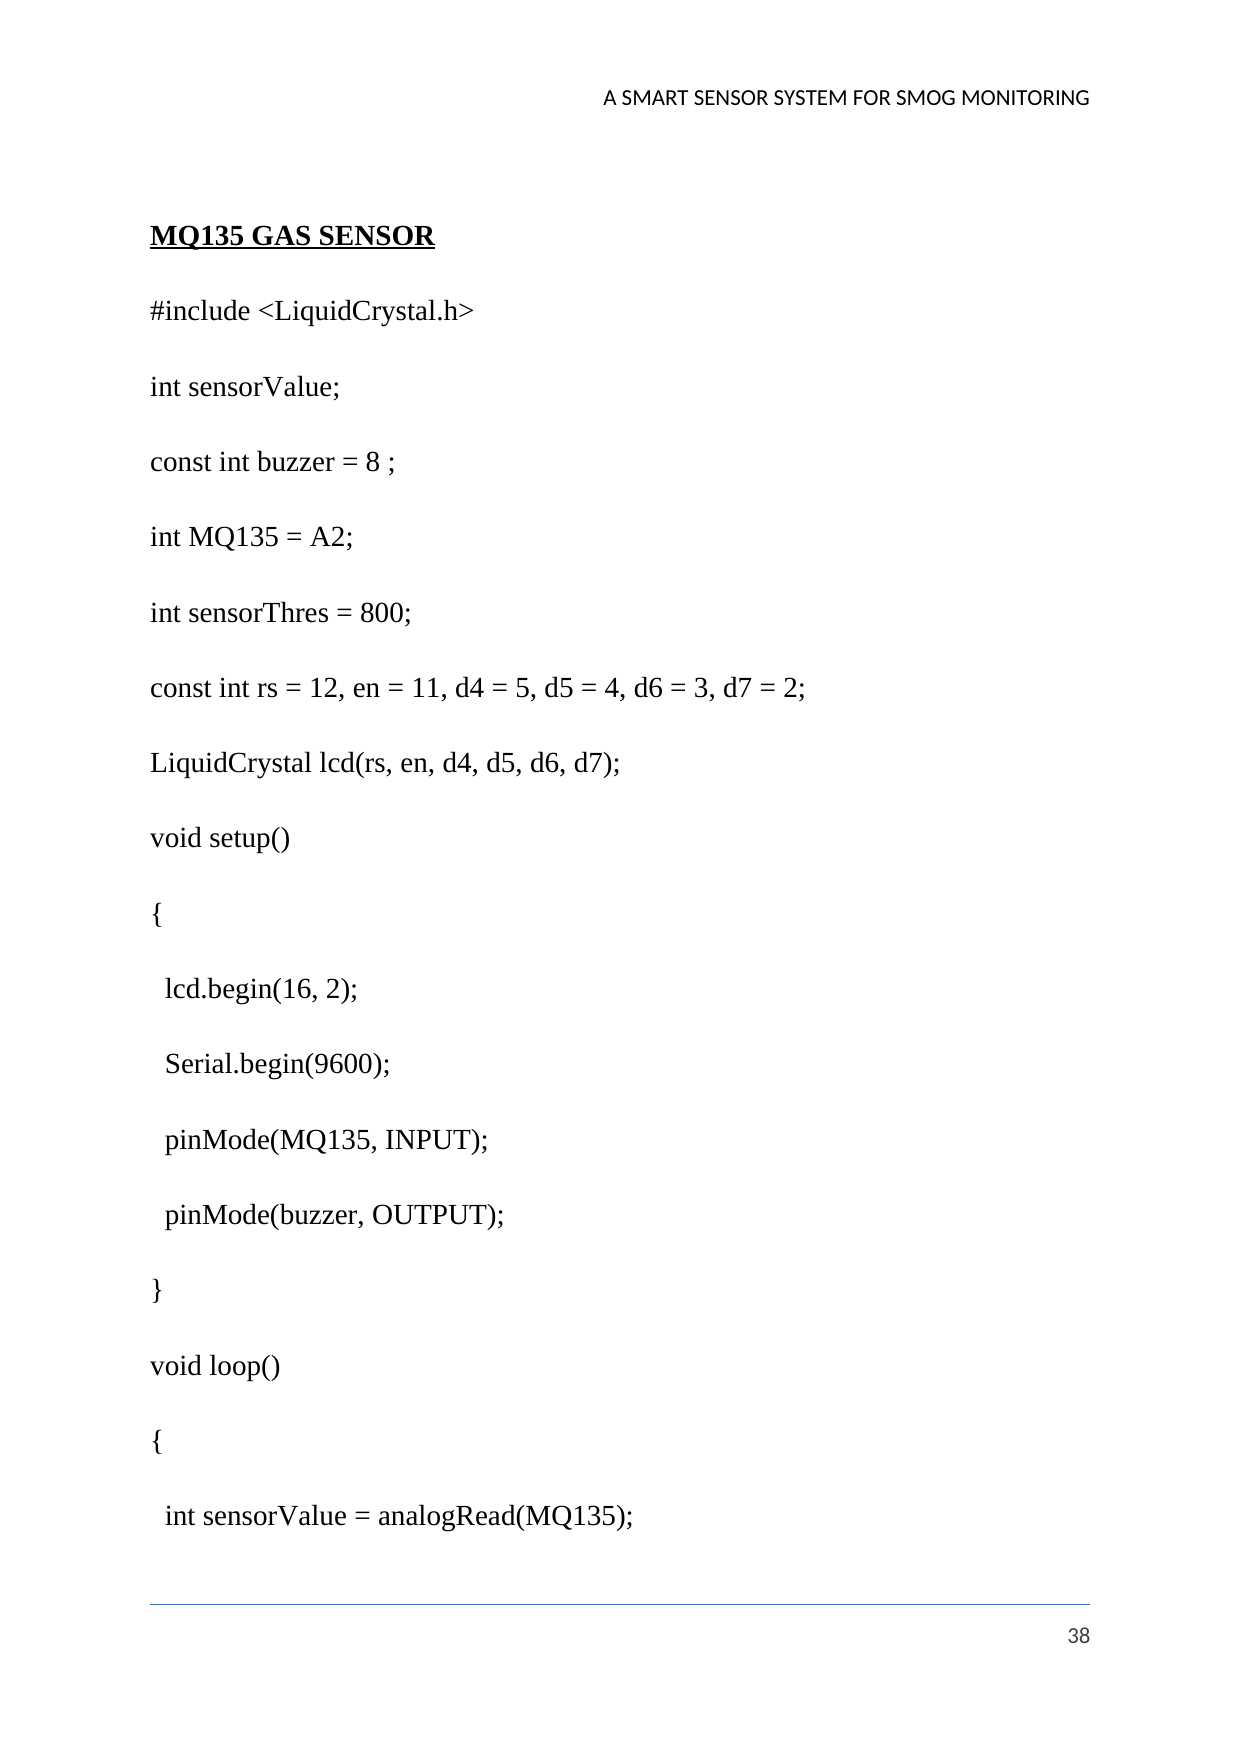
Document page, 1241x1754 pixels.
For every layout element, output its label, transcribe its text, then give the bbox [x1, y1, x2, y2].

text } [150, 1272, 1078, 1306]
text MQ135 GAS SENSOR [150, 218, 1078, 252]
text #include <LiquidCrystal.h> [150, 293, 1078, 327]
text { [150, 1423, 1078, 1457]
text int sensorThres = 800; [150, 595, 1078, 628]
text void loop() [150, 1348, 1078, 1381]
text pinMode(buzzer, OUTPUT); [150, 1197, 1078, 1231]
text int sensorValue; [150, 369, 1078, 402]
text const int buzzer = 8 ; [150, 444, 1078, 478]
text void setup() [150, 821, 1078, 854]
text const int rs = 12, en = 11, d4 = 5, d5 = 4, d6 = 3, d7 = 2; [150, 670, 1078, 703]
text lcd.begin(16, 2); [150, 971, 1078, 1005]
text pinMode(MQ135, INPUT); [150, 1122, 1078, 1155]
text int sensorValue = analogRead(MQ135); [150, 1498, 1078, 1532]
text Serial.begin(9600); [150, 1047, 1078, 1080]
text { [150, 896, 1078, 929]
text int MQ135 = A2; [150, 519, 1078, 553]
text LiquidCrystal lcd(rs, en, d4, d5, d6, d7); [150, 745, 1078, 779]
